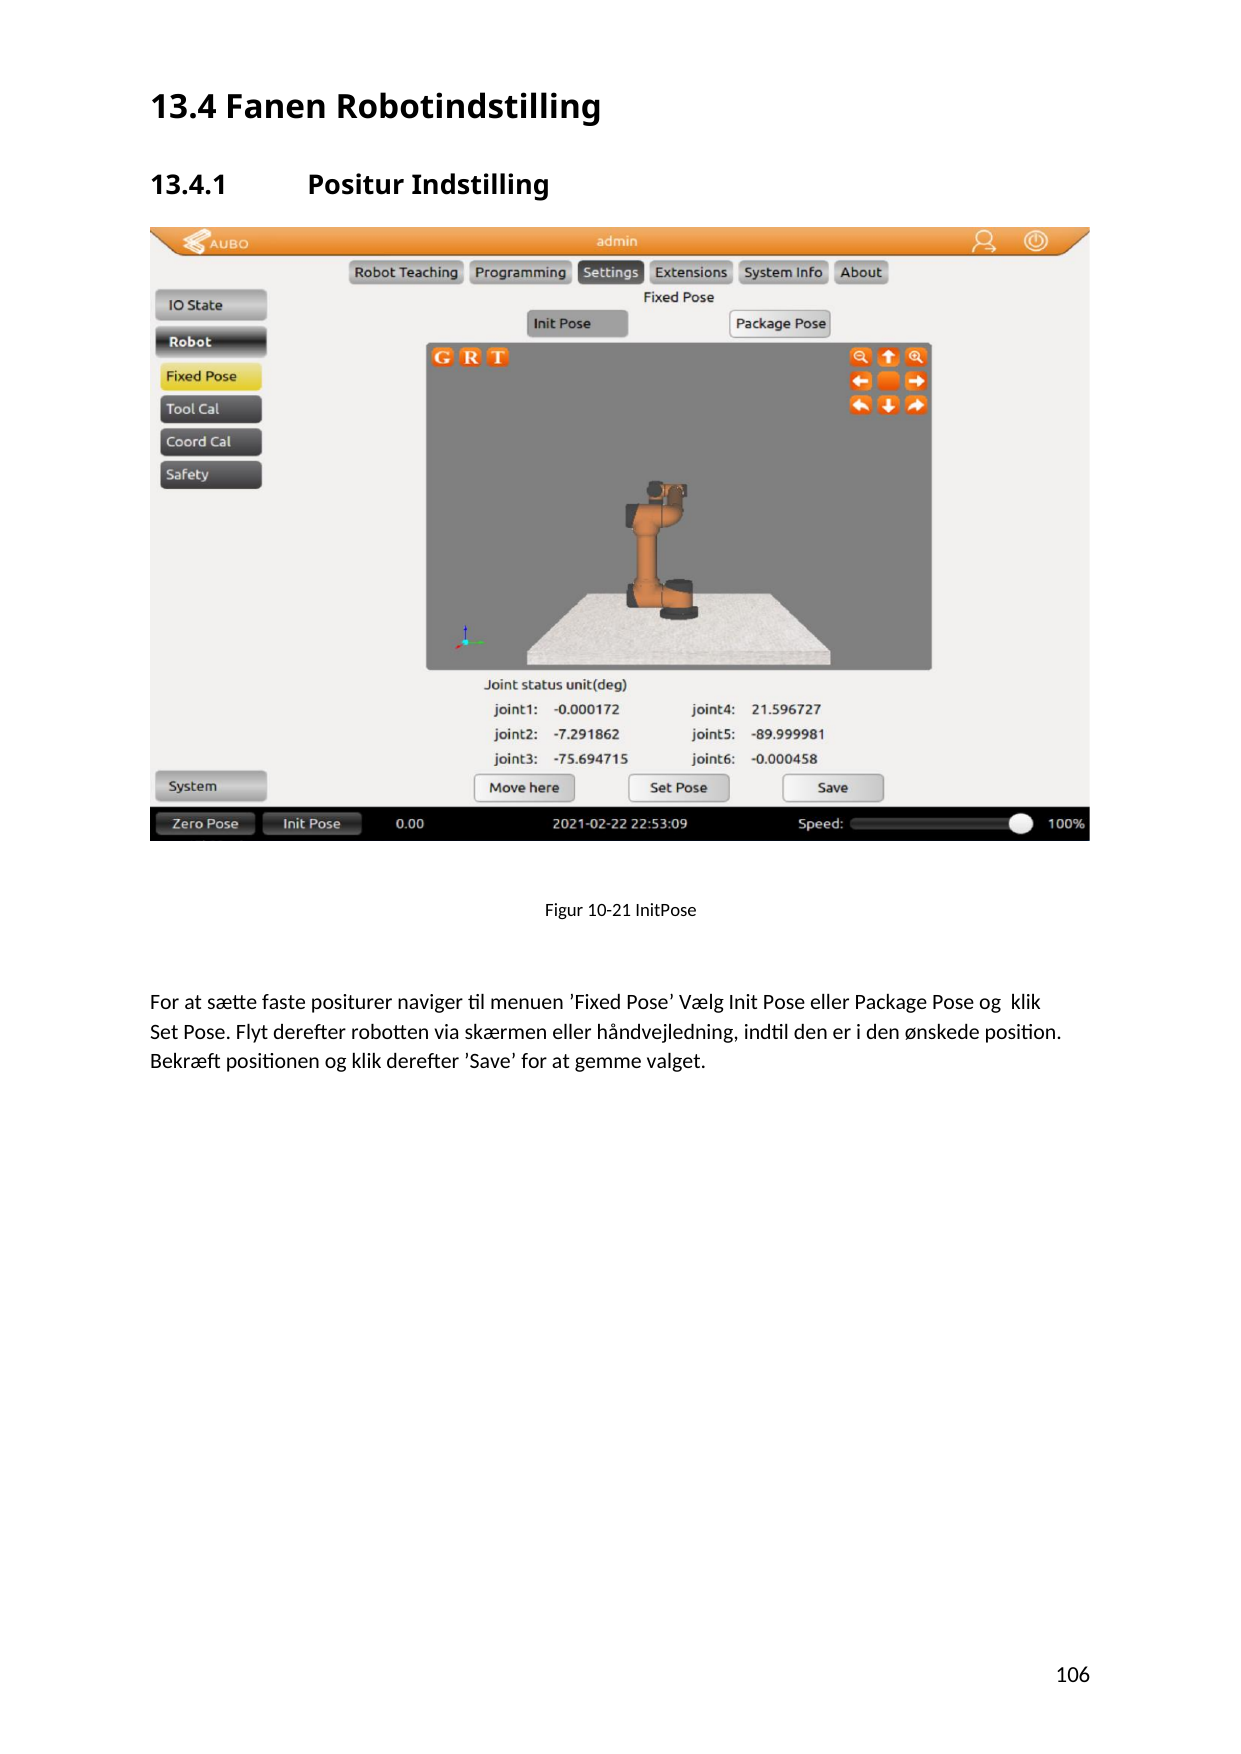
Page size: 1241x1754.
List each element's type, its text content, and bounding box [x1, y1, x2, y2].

subtitle Fanen Robotindstilling [150, 83, 1090, 128]
subtitle Positur Indstilling [150, 166, 1090, 202]
text Figur 10-21 InitPose [150, 898, 1092, 921]
picture [150, 227, 1090, 841]
text For at sætte faste positurer naviger til menuen ’Fixed Pose’ Vælg Init Pose eller Package Pose og klik Set Pose. Flyt derefter robotten via skærmen eller håndvejledning, indtil den er i den ønskede position. Bekræft positionen og klik derefter ’Save’ for at gemme valget. [150, 986, 1067, 1075]
